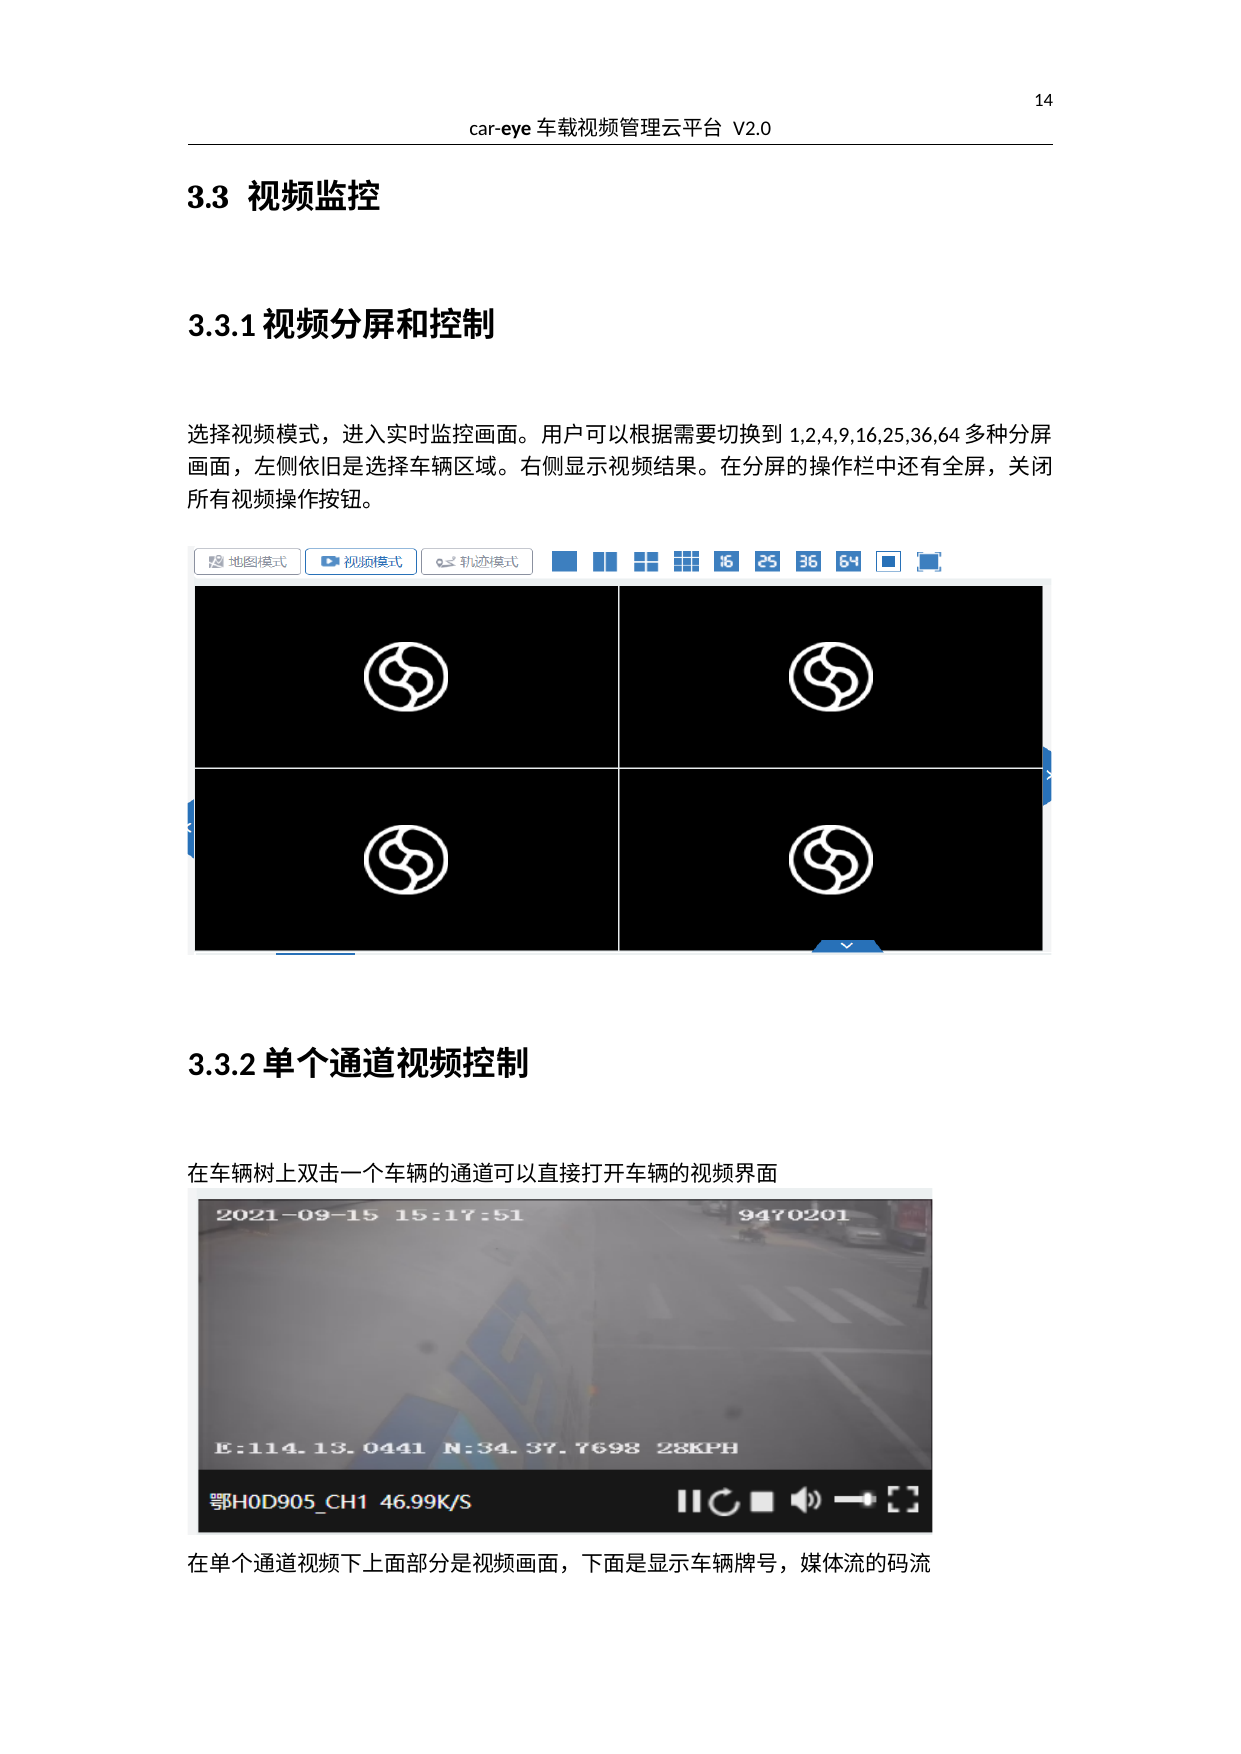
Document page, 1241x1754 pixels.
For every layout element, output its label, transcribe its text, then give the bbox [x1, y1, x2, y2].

subtitle 单个通道视频控制 [187, 1028, 1053, 1093]
subtitle 视频分屏和控制 [187, 289, 1053, 354]
text 选择视频模式，进入实时监控画面。用户可以根据需要切换到1,2,4,9,16,25,36,64多种分屏画面，左侧依旧是选择车辆区域。右侧显示视频结果。在分屏的操作栏中还有全屏，关闭所有视频操作按钮。 [187, 416, 1053, 514]
subtitle 视频监控 [187, 162, 1053, 227]
text 在单个通道视频下上面部分是视频画面，下面是显示车辆牌号，媒体流的码流 [187, 1546, 1053, 1578]
picture [187, 1188, 933, 1535]
picture [187, 546, 1052, 955]
text 在车辆树上双击一个车辆的通道可以直接打开车辆的视频界面 [187, 1156, 1053, 1188]
